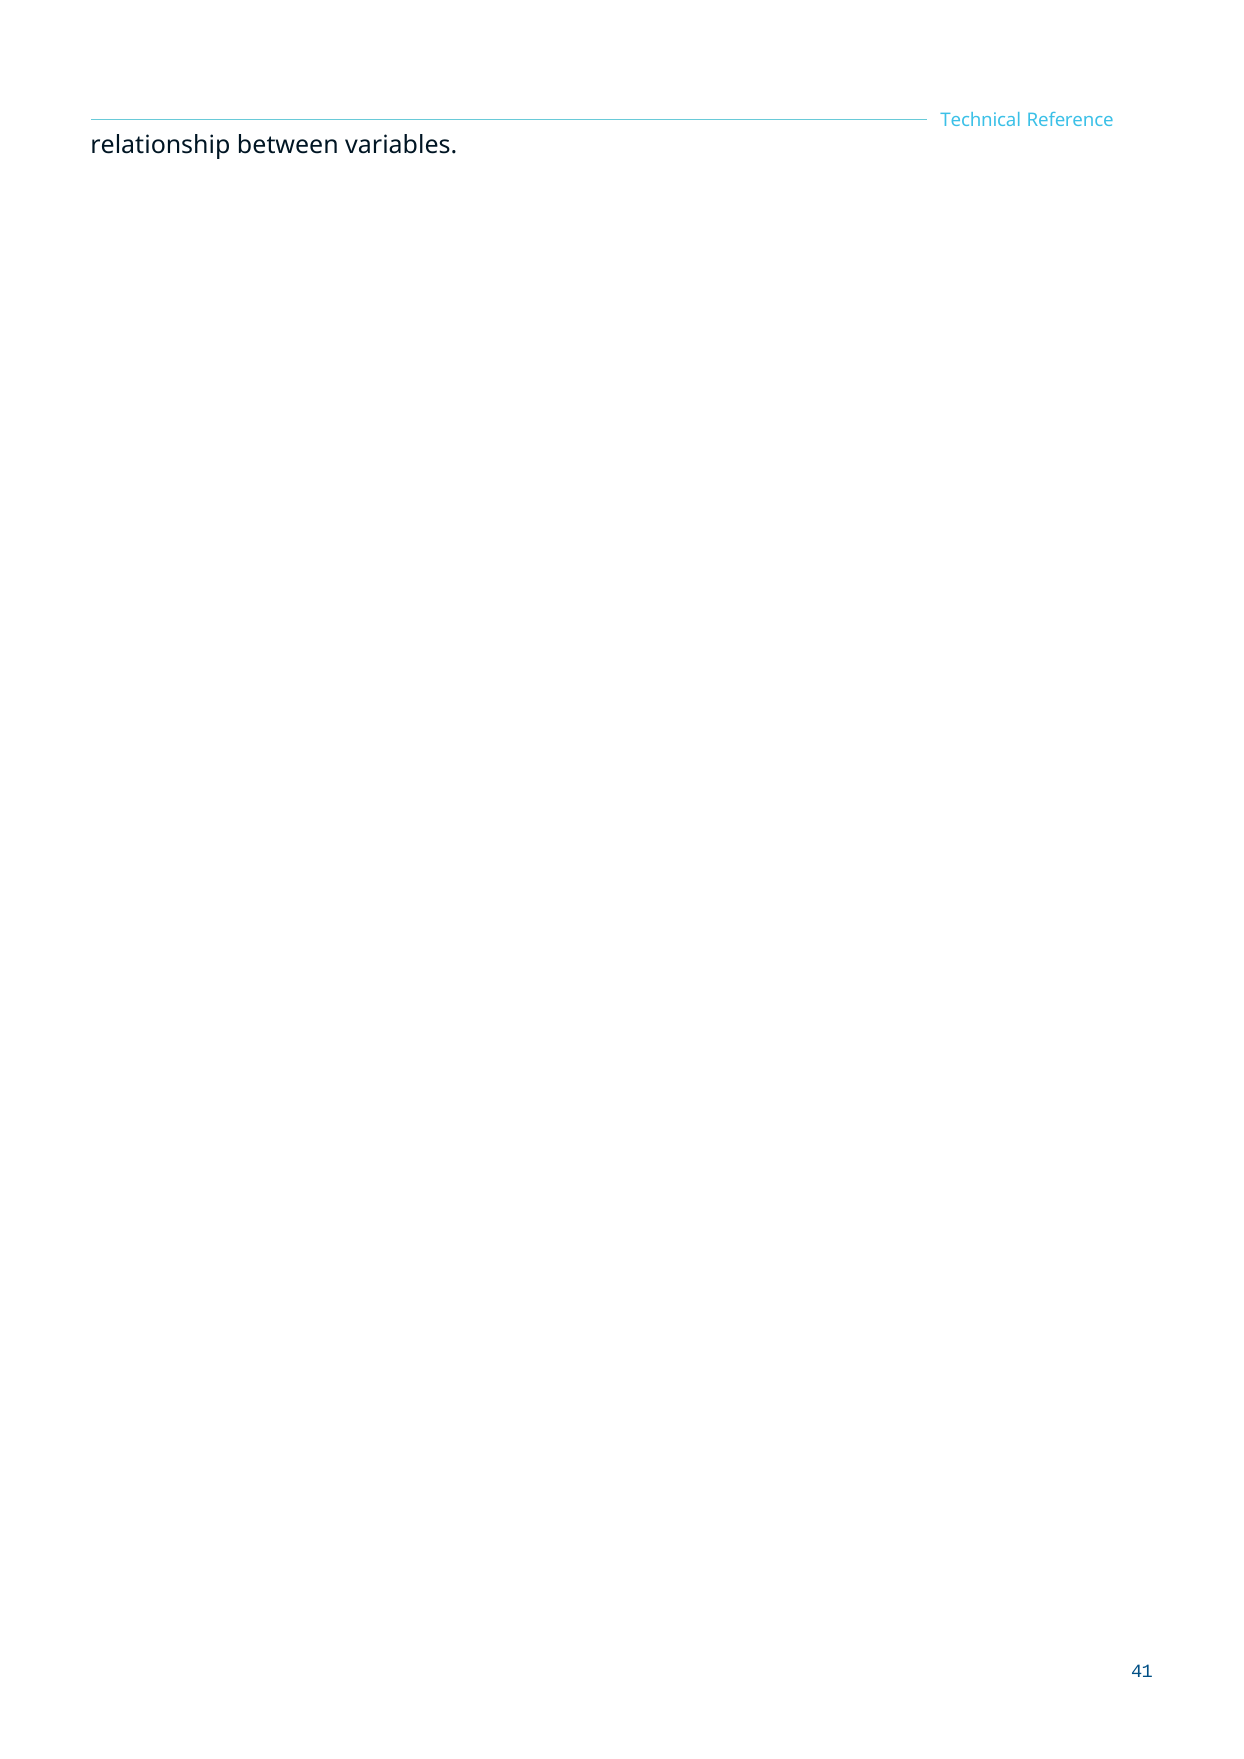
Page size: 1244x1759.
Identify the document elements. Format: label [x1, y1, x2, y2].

text [90, 127, 1154, 161]
